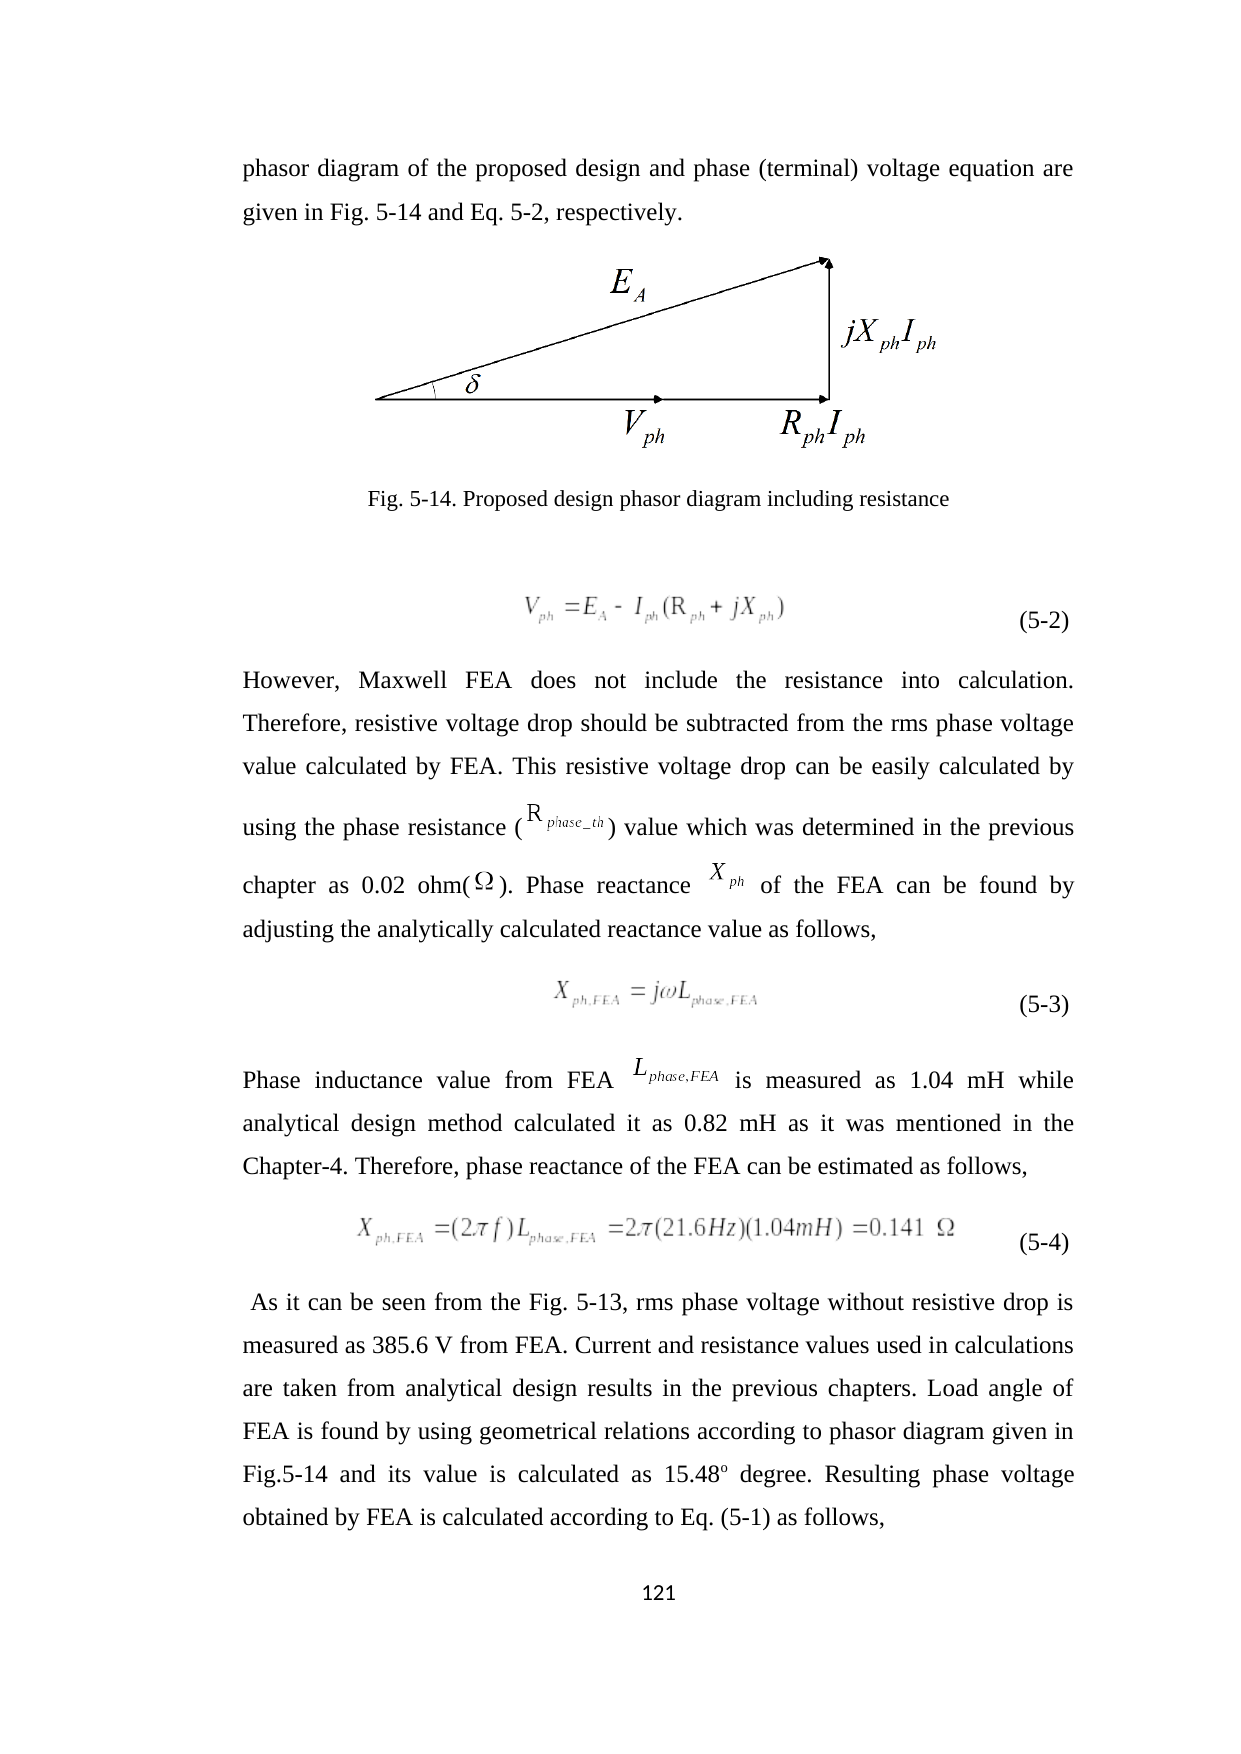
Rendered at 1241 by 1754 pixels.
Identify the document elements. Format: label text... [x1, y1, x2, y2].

picture [373, 256, 944, 455]
text As it can be seen from the Fig. 5-13, rms phase voltage without resistive drop is measured as 385.6 V from FEA. Current and resistance values used in calculations are taken from analytical design results in the previous chapters. Load angle of FEA is found by using geometrical relations according to phasor diagram given in Fig.5-14 and its value is calculated as 15.48o degree. Resulting phase voltage obtained by FEA is calculated according to Eq. (5-1) as follows, [242, 1287, 1075, 1531]
text (5-4) [242, 1211, 1075, 1256]
text Phase inductance value from FEA is measured as 1.04 mH while analytical design method calculated it as 0.82 mH as it was mentioned in the Chapter-4. Therefore, phase reactance of the FEA can be estimated as follows, [242, 1049, 1075, 1180]
text (5-3) [242, 973, 1075, 1018]
text (5-2) [242, 584, 1075, 634]
list Fig. 5-14. Proposed design phasor diagram including resistance [242, 485, 1075, 511]
text However, Maxwell FEA does not include the resistance into calculation. Therefore, resistive voltage drop should be subtracted from the rms phase voltage value calculated by FEA. This resistive voltage drop can be easily calculated by using the phase resistance () value which was determined in the previous chapter as 0.02 ohm(). Phase reactance of the FEA can be found by adjusting the analytically calculated reactance value as follows, [242, 665, 1075, 942]
